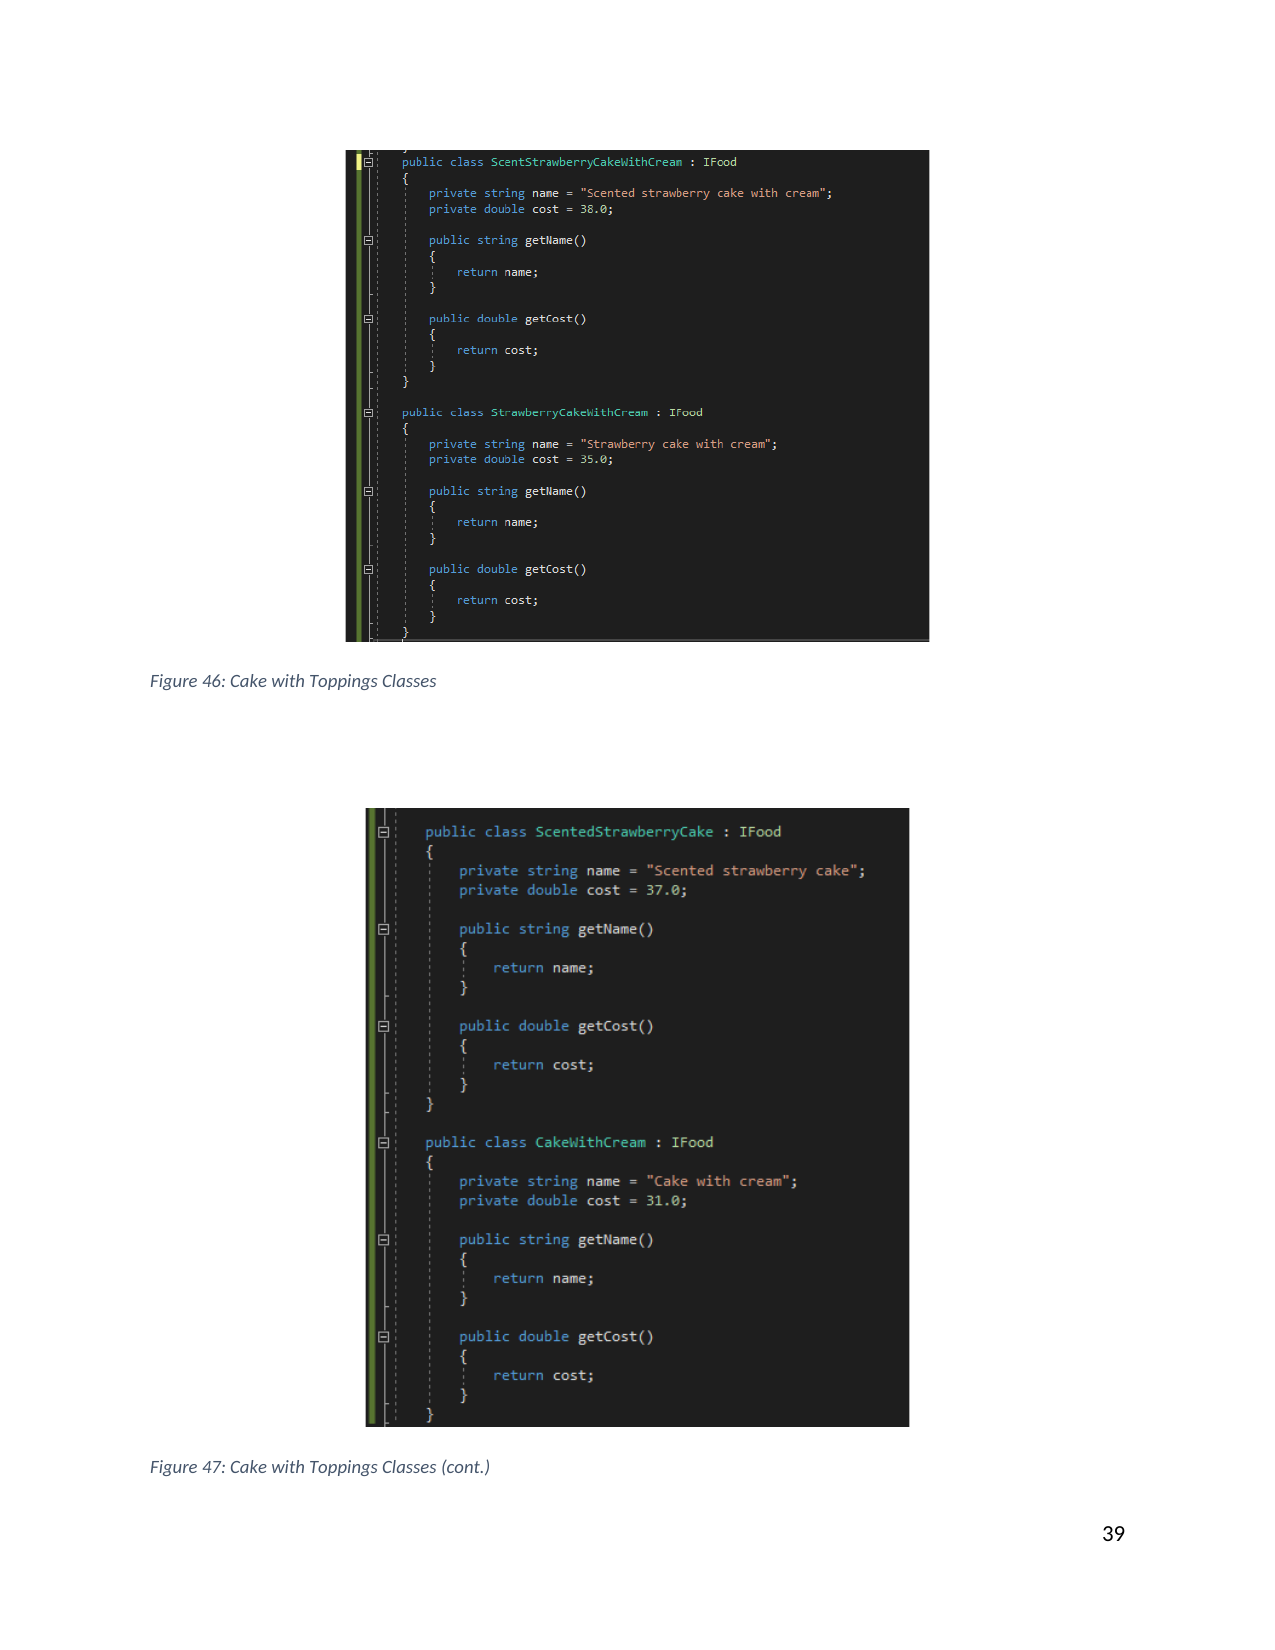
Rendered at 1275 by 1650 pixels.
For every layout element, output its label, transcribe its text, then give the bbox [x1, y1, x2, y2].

picture [365, 808, 910, 1427]
text Figure 46: Cake with Toppings Classes [150, 669, 1125, 692]
text Figure 47: Cake with Toppings Classes (cont.) [150, 1455, 1125, 1478]
picture [345, 150, 930, 642]
